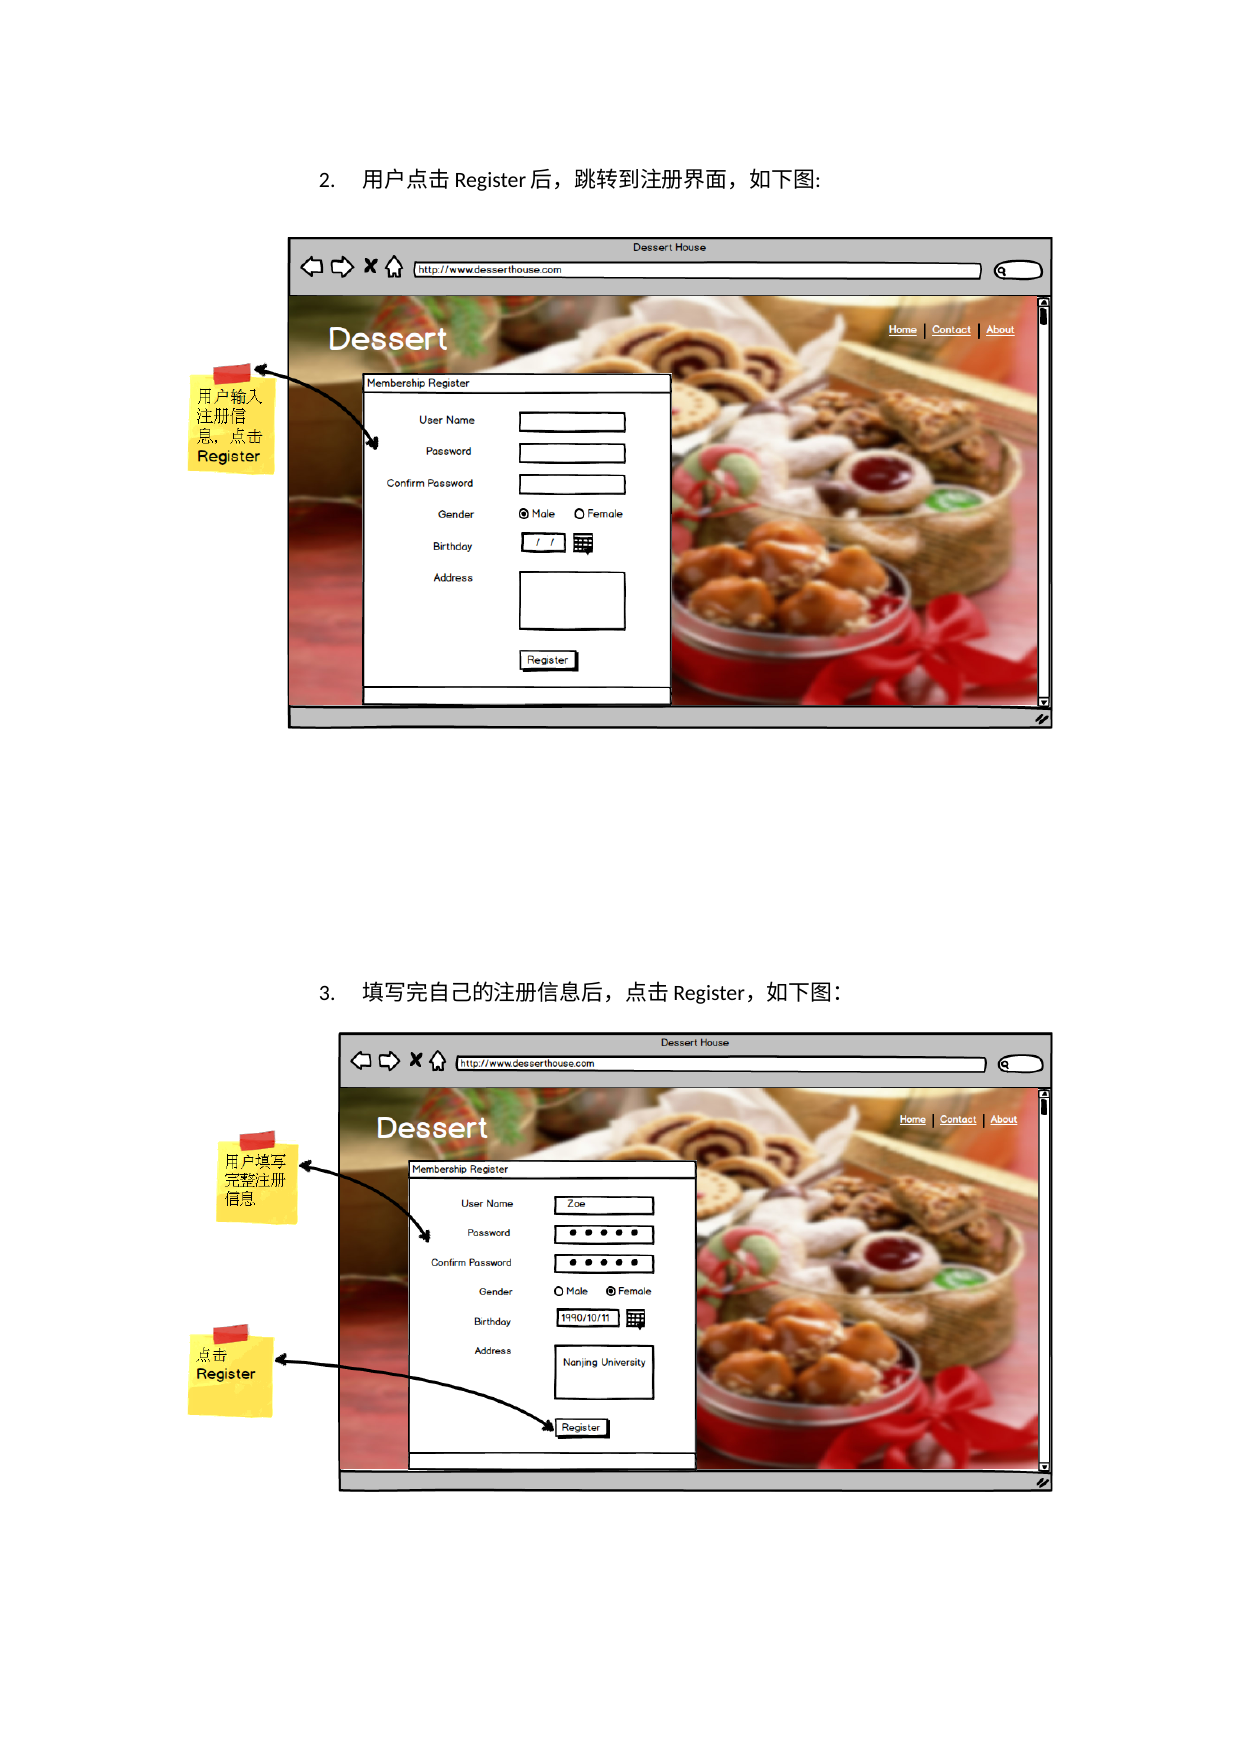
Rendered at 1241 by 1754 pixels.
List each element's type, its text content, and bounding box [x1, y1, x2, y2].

picture [187, 237, 1053, 729]
list 用户点击Register后，跳转到注册界面，如下图: [319, 162, 1053, 194]
picture [187, 1032, 1053, 1492]
list 填写完自己的注册信息后，点击Register，如下图： [319, 974, 1053, 1007]
